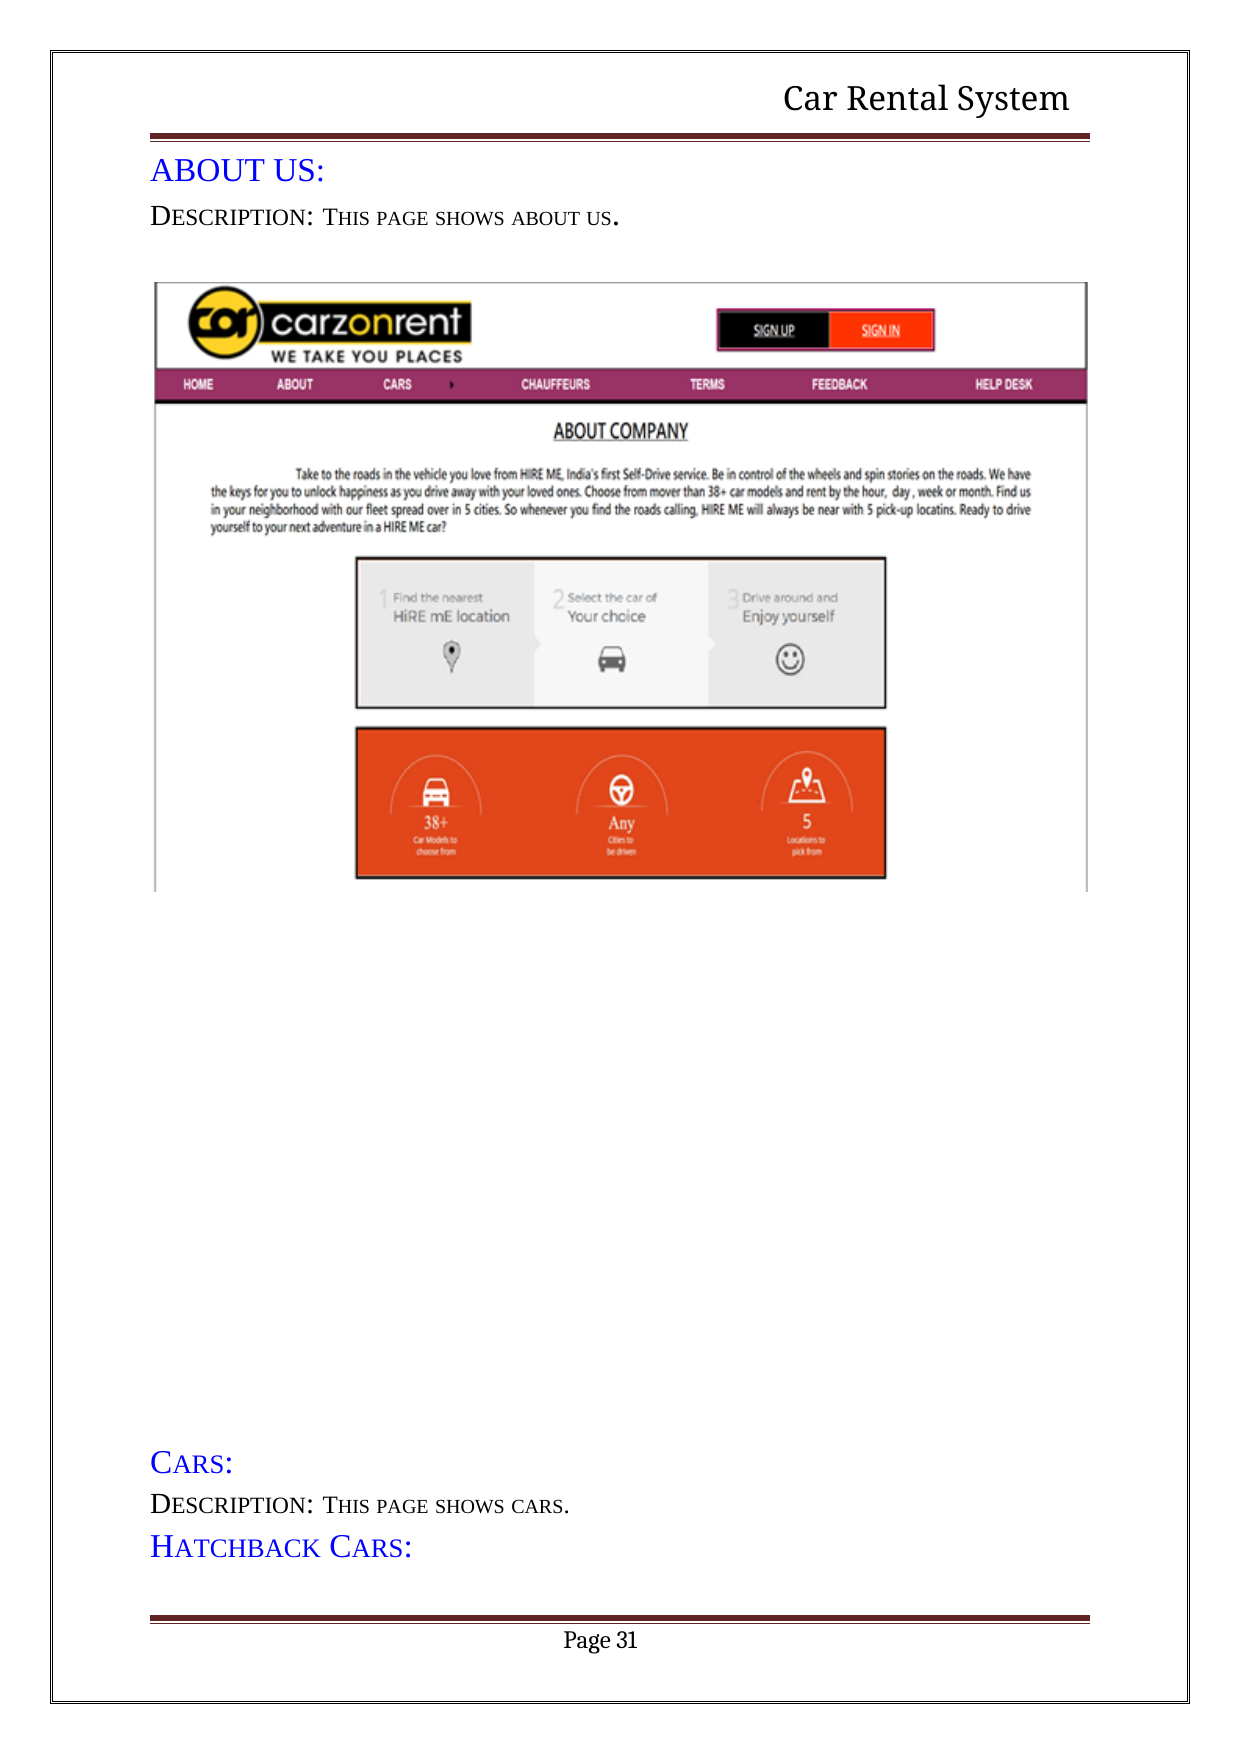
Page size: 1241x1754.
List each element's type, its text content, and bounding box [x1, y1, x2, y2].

text ABOUT US: [150, 150, 1090, 188]
text Description: This page shows cars. [150, 1487, 1090, 1520]
text Cars: [150, 1443, 1090, 1481]
text Description: This page shows about us. [150, 194, 1090, 232]
text Hatchback Cars: [150, 1526, 1090, 1564]
picture [150, 282, 1088, 892]
